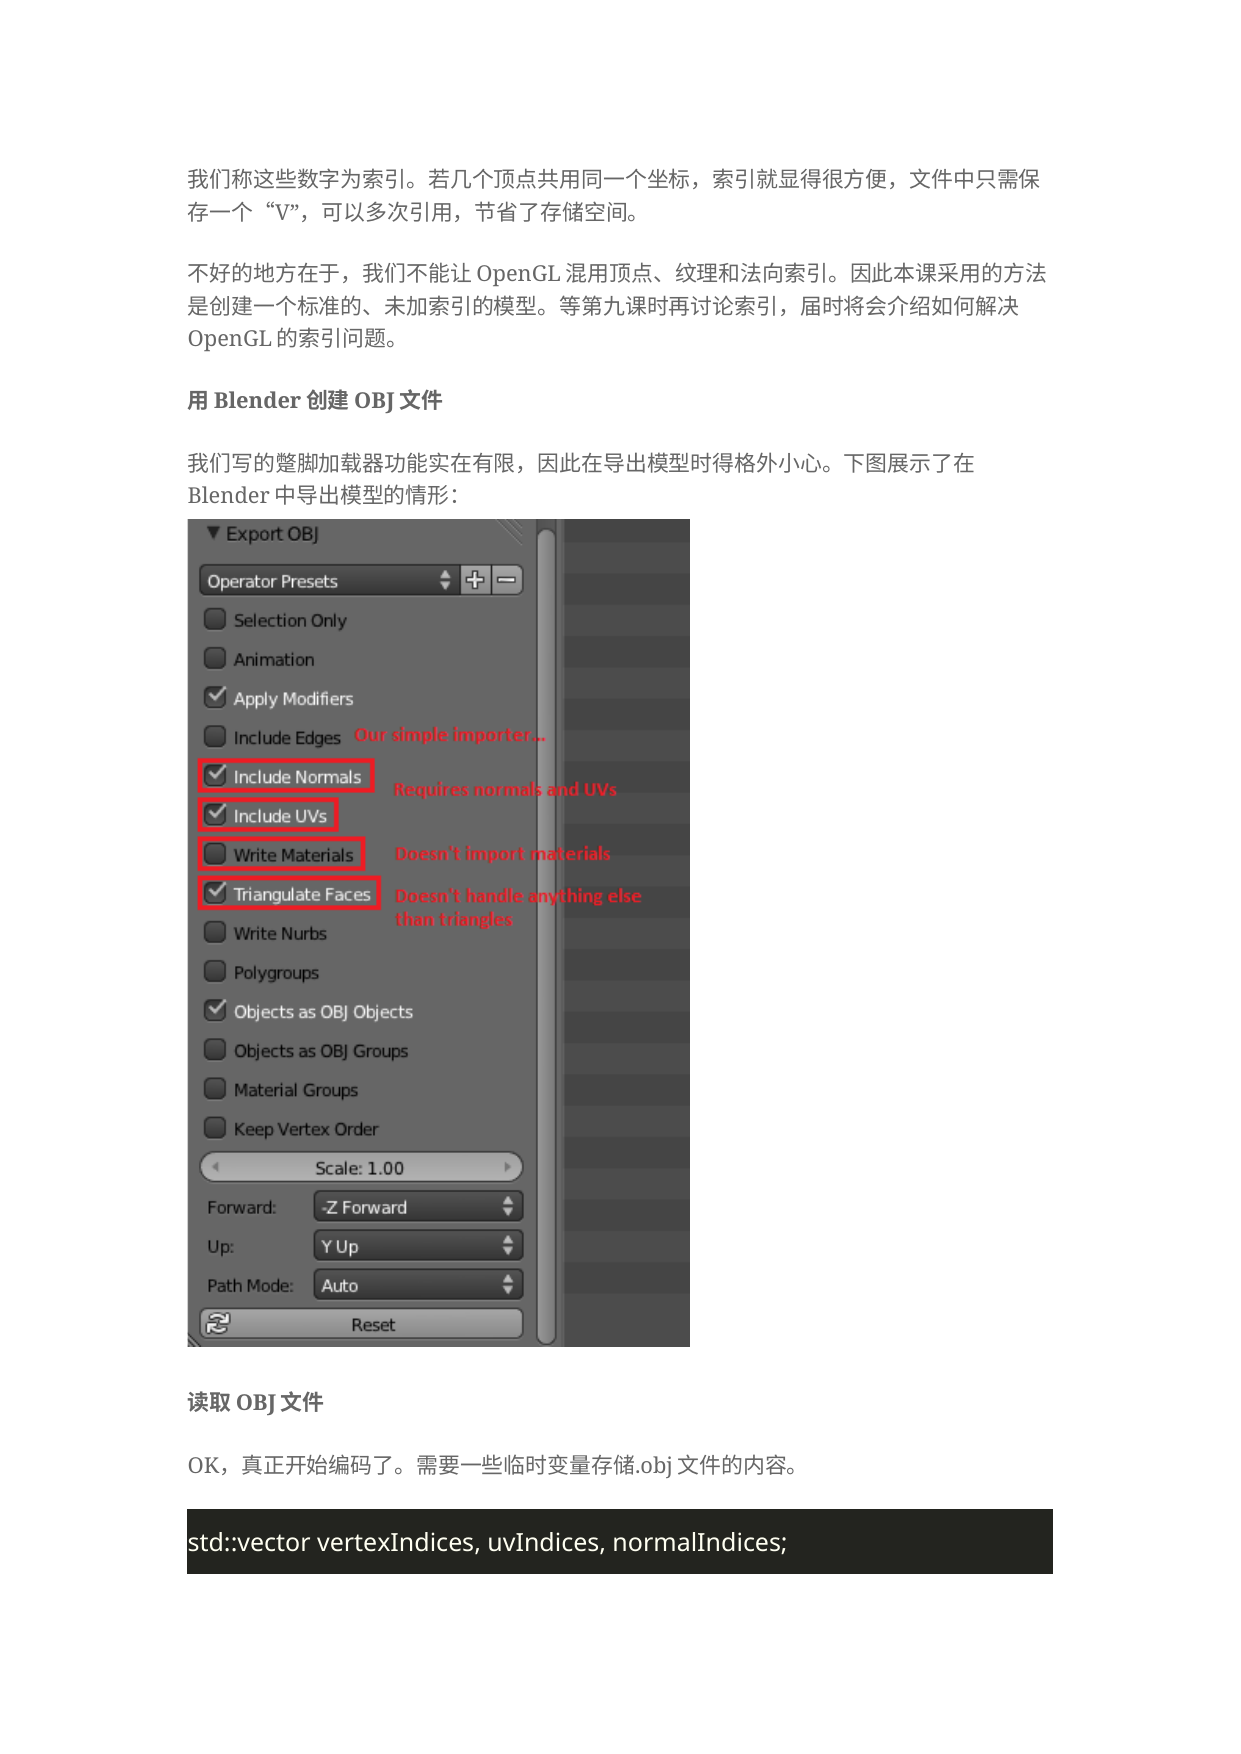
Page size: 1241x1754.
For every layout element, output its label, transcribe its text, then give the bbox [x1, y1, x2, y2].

text 我们称这些数字为索引。若几个顶点共用同一个坐标，索引就显得很方便，文件中只需保存一个“V”，可以多次引用，节省了存储空间。 [187, 162, 1053, 227]
text OK，真正开始编码了。需要一些临时变量存储.obj文件的内容。 [187, 1447, 1053, 1480]
text 不好的地方在于，我们不能让OpenGL混用顶点、纹理和法向索引。因此本课采用的方法是创建一个标准的、未加索引的模型。等第九课时再讨论索引，届时将会介绍如何解决OpenGL的索引问题。 [187, 256, 1053, 354]
subtitle 读取OBJ文件 [187, 1385, 1053, 1417]
subtitle 用Blender创建OBJ文件 [187, 383, 1053, 415]
text std::vector vertexIndices, uvIndices, normalIndices; [187, 1509, 1053, 1574]
picture [187, 519, 690, 1347]
